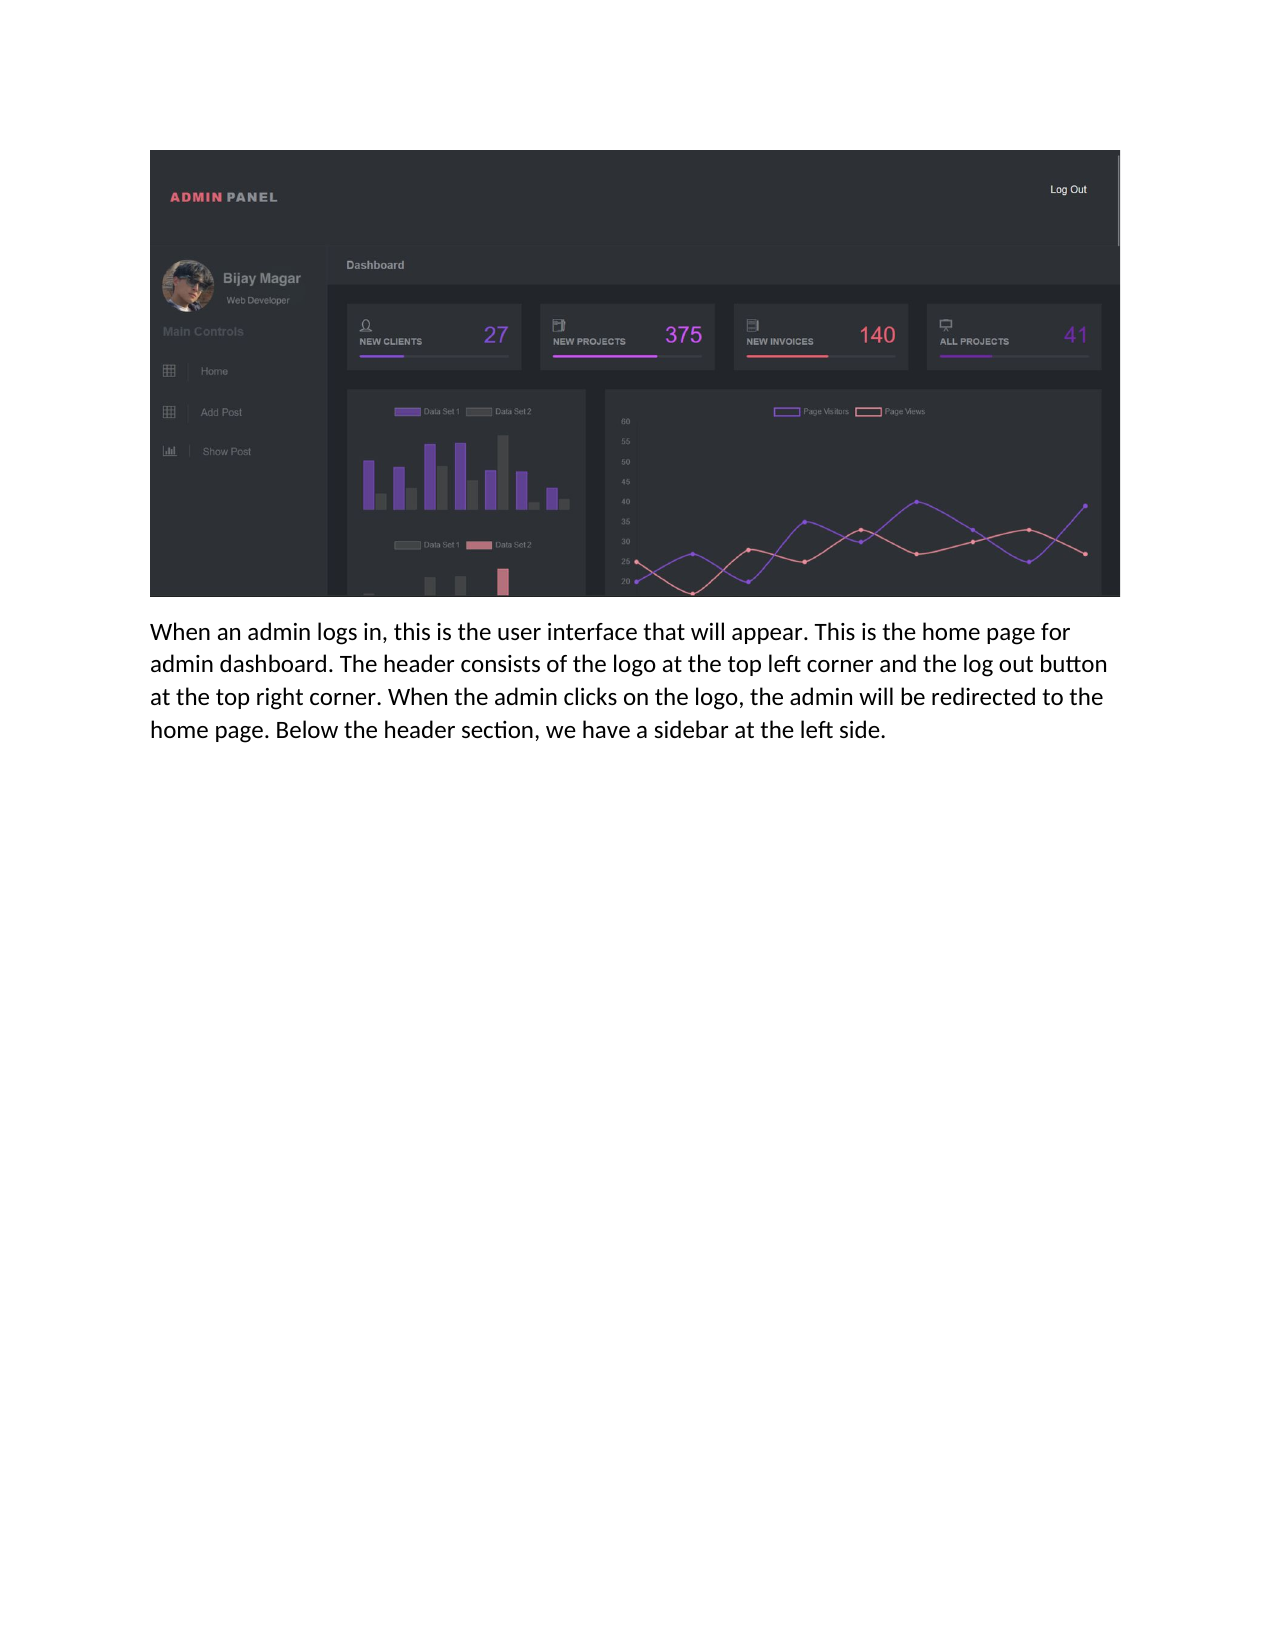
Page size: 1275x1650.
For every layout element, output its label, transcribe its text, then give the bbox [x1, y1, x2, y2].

text When an admin logs in, this is the user interface that will appear. This is the home page for admin dashboard. The header consists of the logo at the top left corner and the log out button at the top right corner. When the admin clicks on the logo, the admin will be redirected to the home page. Below the header section, we have a sidebar at the left side. [150, 616, 1125, 745]
picture [150, 150, 1121, 597]
